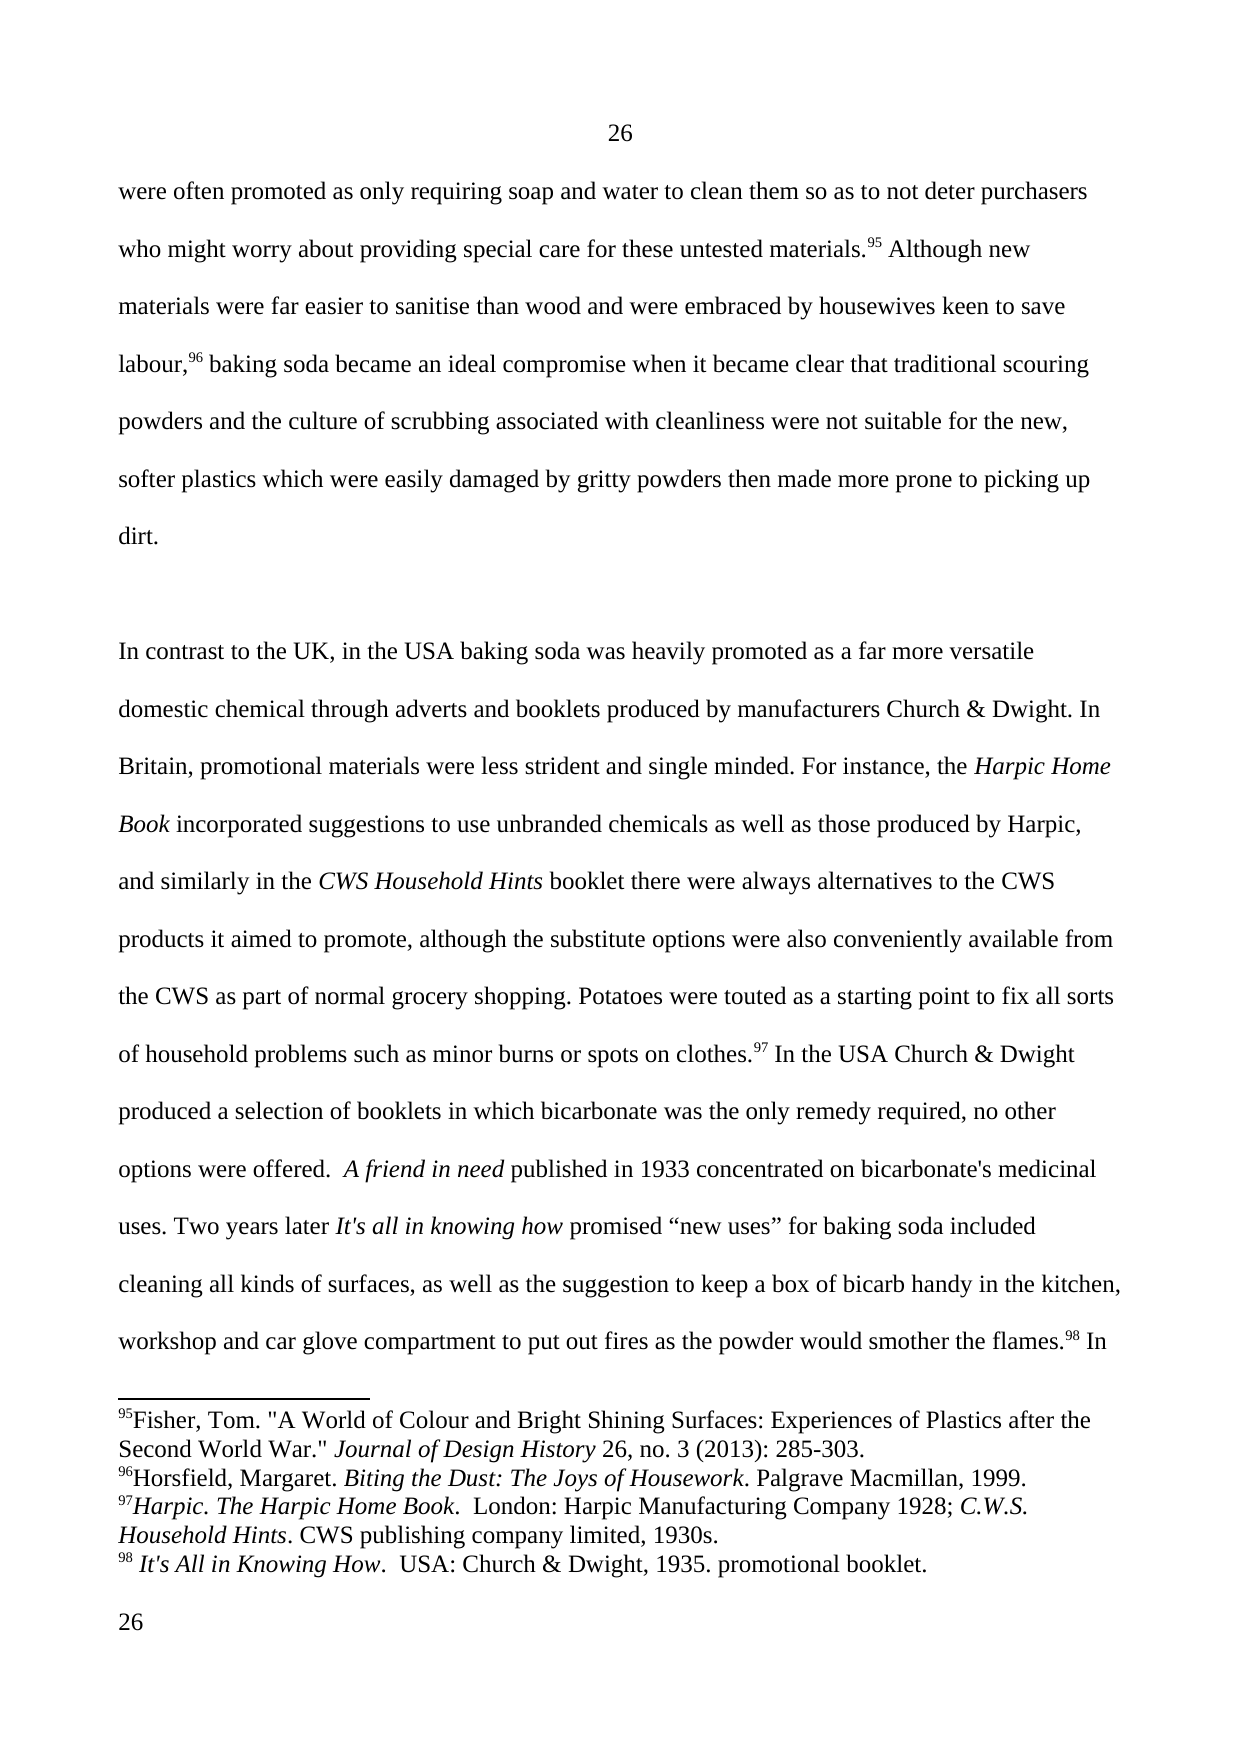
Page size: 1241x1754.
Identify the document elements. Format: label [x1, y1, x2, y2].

text [118, 176, 1122, 550]
text [118, 636, 1122, 1355]
